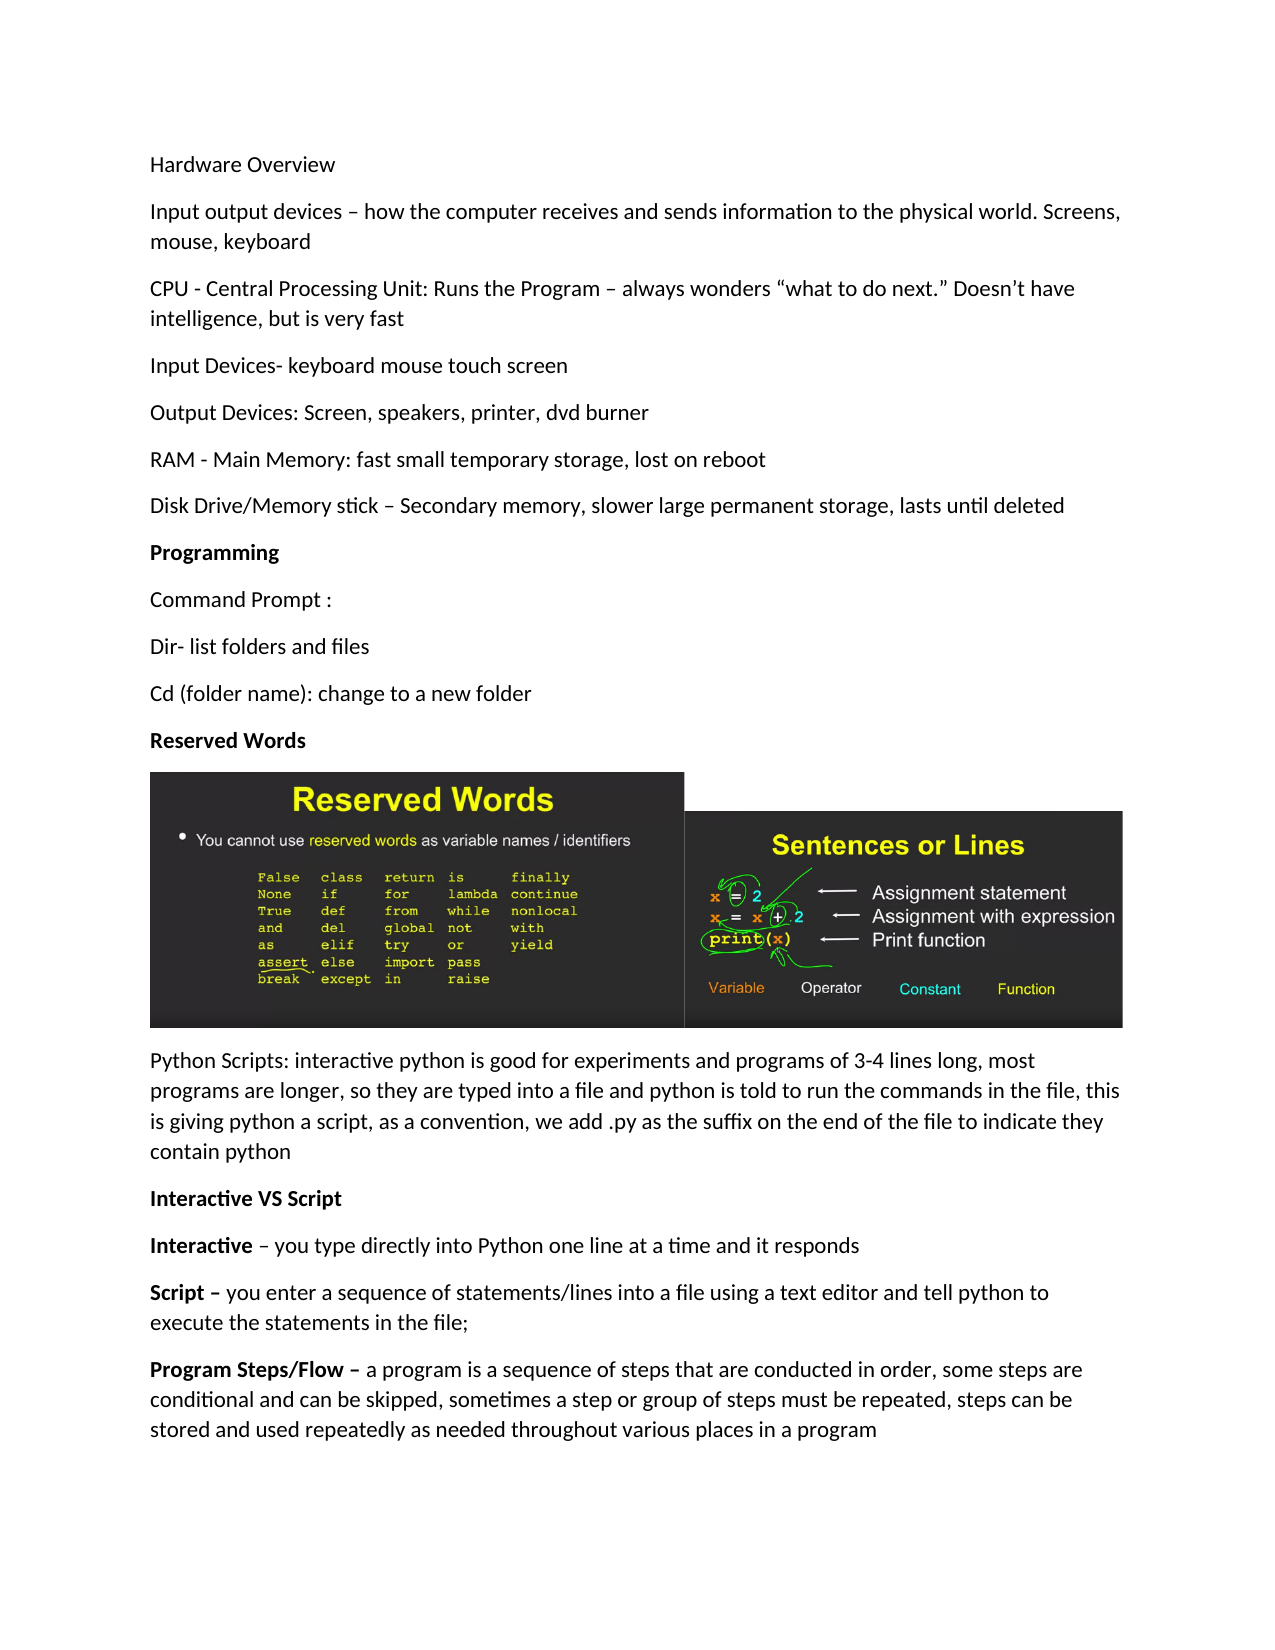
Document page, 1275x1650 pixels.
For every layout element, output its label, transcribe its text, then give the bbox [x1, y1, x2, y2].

text Program Steps/Flow – a program is a sequence of steps that are conducted in order, some steps are conditional and can be skipped, sometimes a step or group of steps must be repeated, steps can be stored and used repeatedly as needed throughout various places in a program [150, 1355, 1125, 1443]
text Disk Drive/Memory stick – Secondary memory, slower large permanent storage, lasts until deleted [150, 492, 1125, 520]
picture [150, 772, 1123, 1028]
text Input Devices- keyboard mouse touch screen [150, 351, 1125, 379]
text Hardware Overview [150, 150, 1125, 178]
text Python Scripts: interactive python is good for experiments and programs of 3-4 lines long, most programs are longer, so they are typed into a file and python is told to run the commands in the file, this is giving python a script, as a convention, we add .py as the suffix on the end of the file to indicate they contain python [150, 1046, 1125, 1165]
text Programming [150, 538, 1125, 567]
text Cd (folder name): change to a new folder [150, 679, 1125, 707]
text RAM - Main Memory: fast small temporary storage, lost on reboot [150, 445, 1125, 473]
text Reserved Words [150, 726, 1125, 754]
text Command Prompt : [150, 585, 1125, 613]
text Dir- list folders and files [150, 632, 1125, 660]
text Output Devices: Screen, speakers, printer, dvd burner [150, 398, 1125, 426]
text CPU - Central Processing Unit: Runs the Program – always wonders “what to do next.” Doesn’t have intelligence, but is very fast [150, 274, 1125, 332]
text Interactive – you type directly into Python one line at a time and it responds [150, 1231, 1125, 1259]
text Script – you enter a sequence of statements/lines into a file using a text editor and tell python to execute the statements in the file; [150, 1278, 1125, 1336]
text Input output devices – how the computer receives and sends information to the physical world. Screens, mouse, keyboard [150, 197, 1125, 255]
text Interactive VS Script [150, 1184, 1125, 1212]
